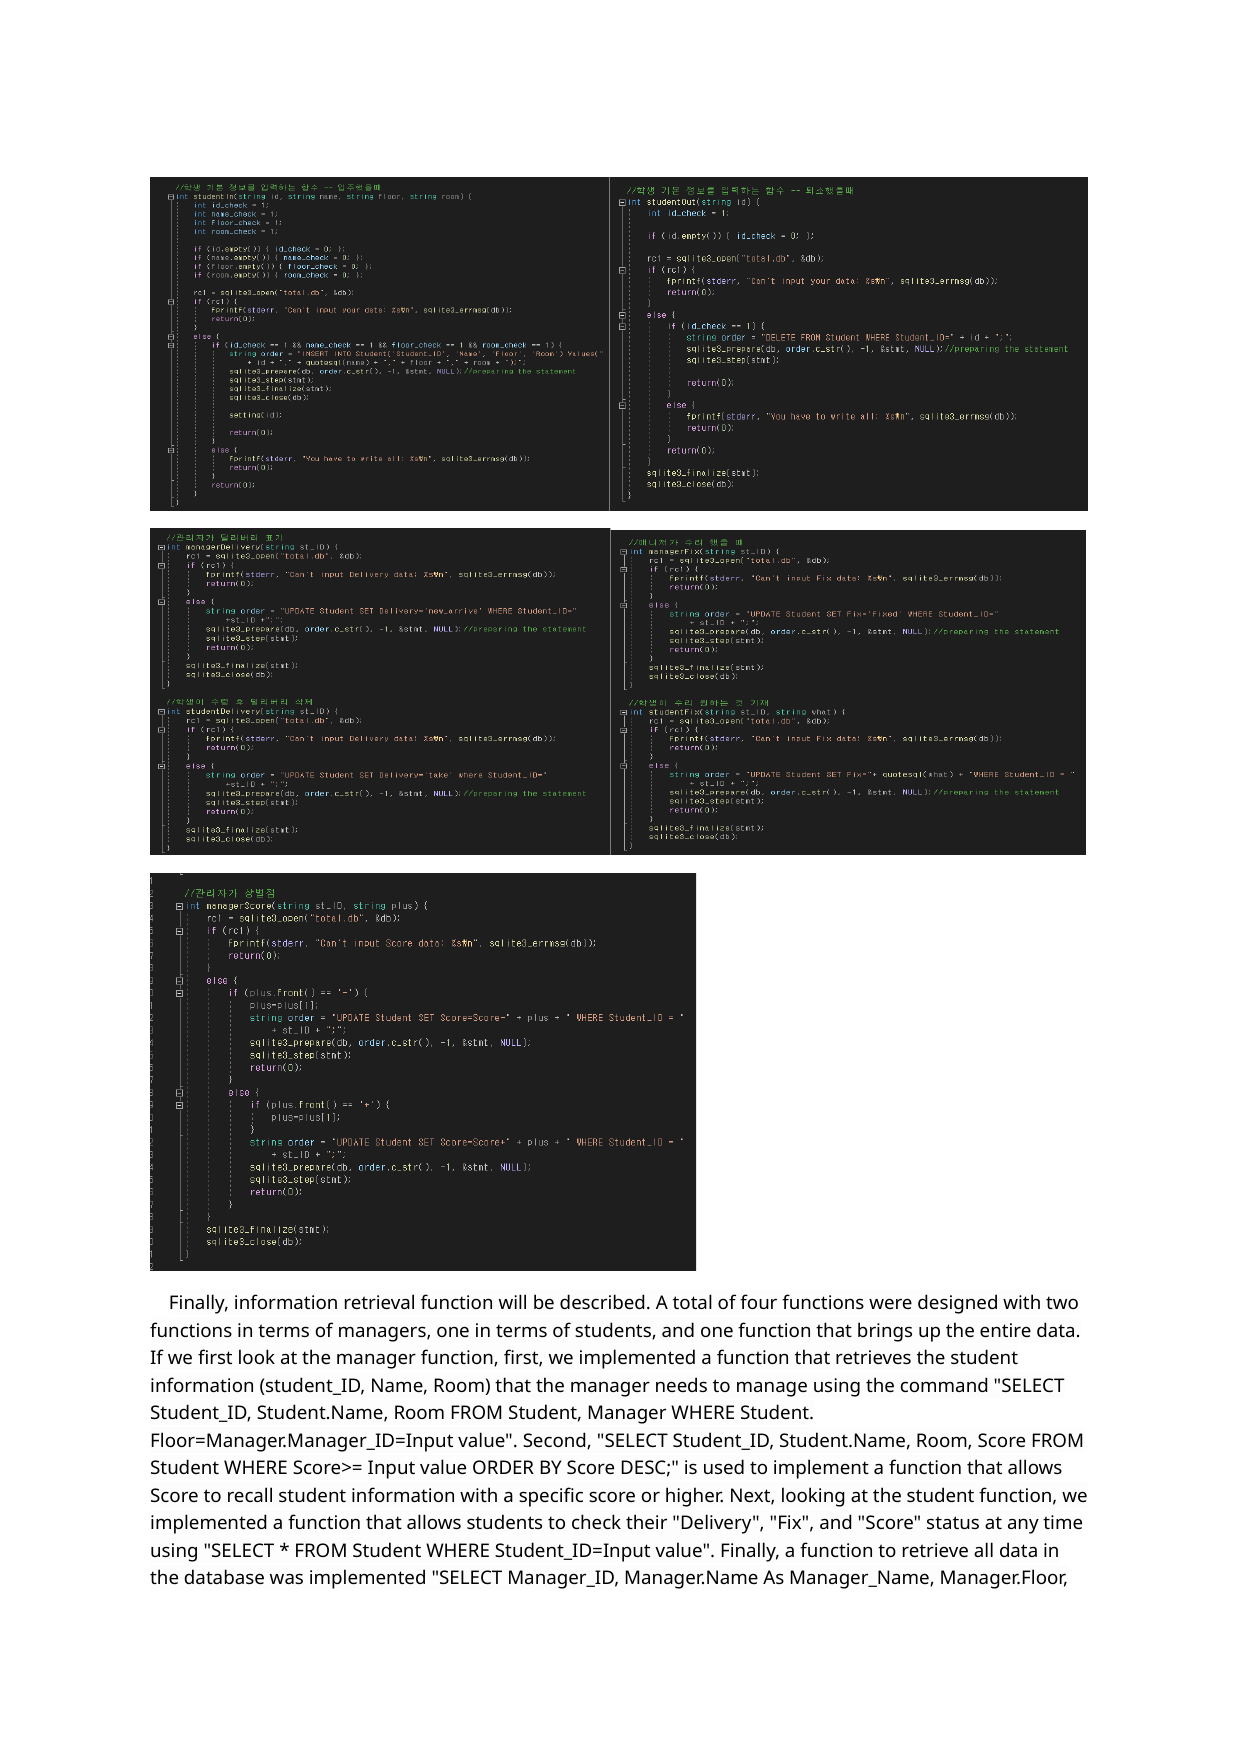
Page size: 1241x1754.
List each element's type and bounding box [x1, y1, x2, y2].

text [150, 1289, 1090, 1590]
picture [150, 177, 1088, 511]
picture [150, 528, 1086, 855]
picture [150, 873, 697, 1271]
